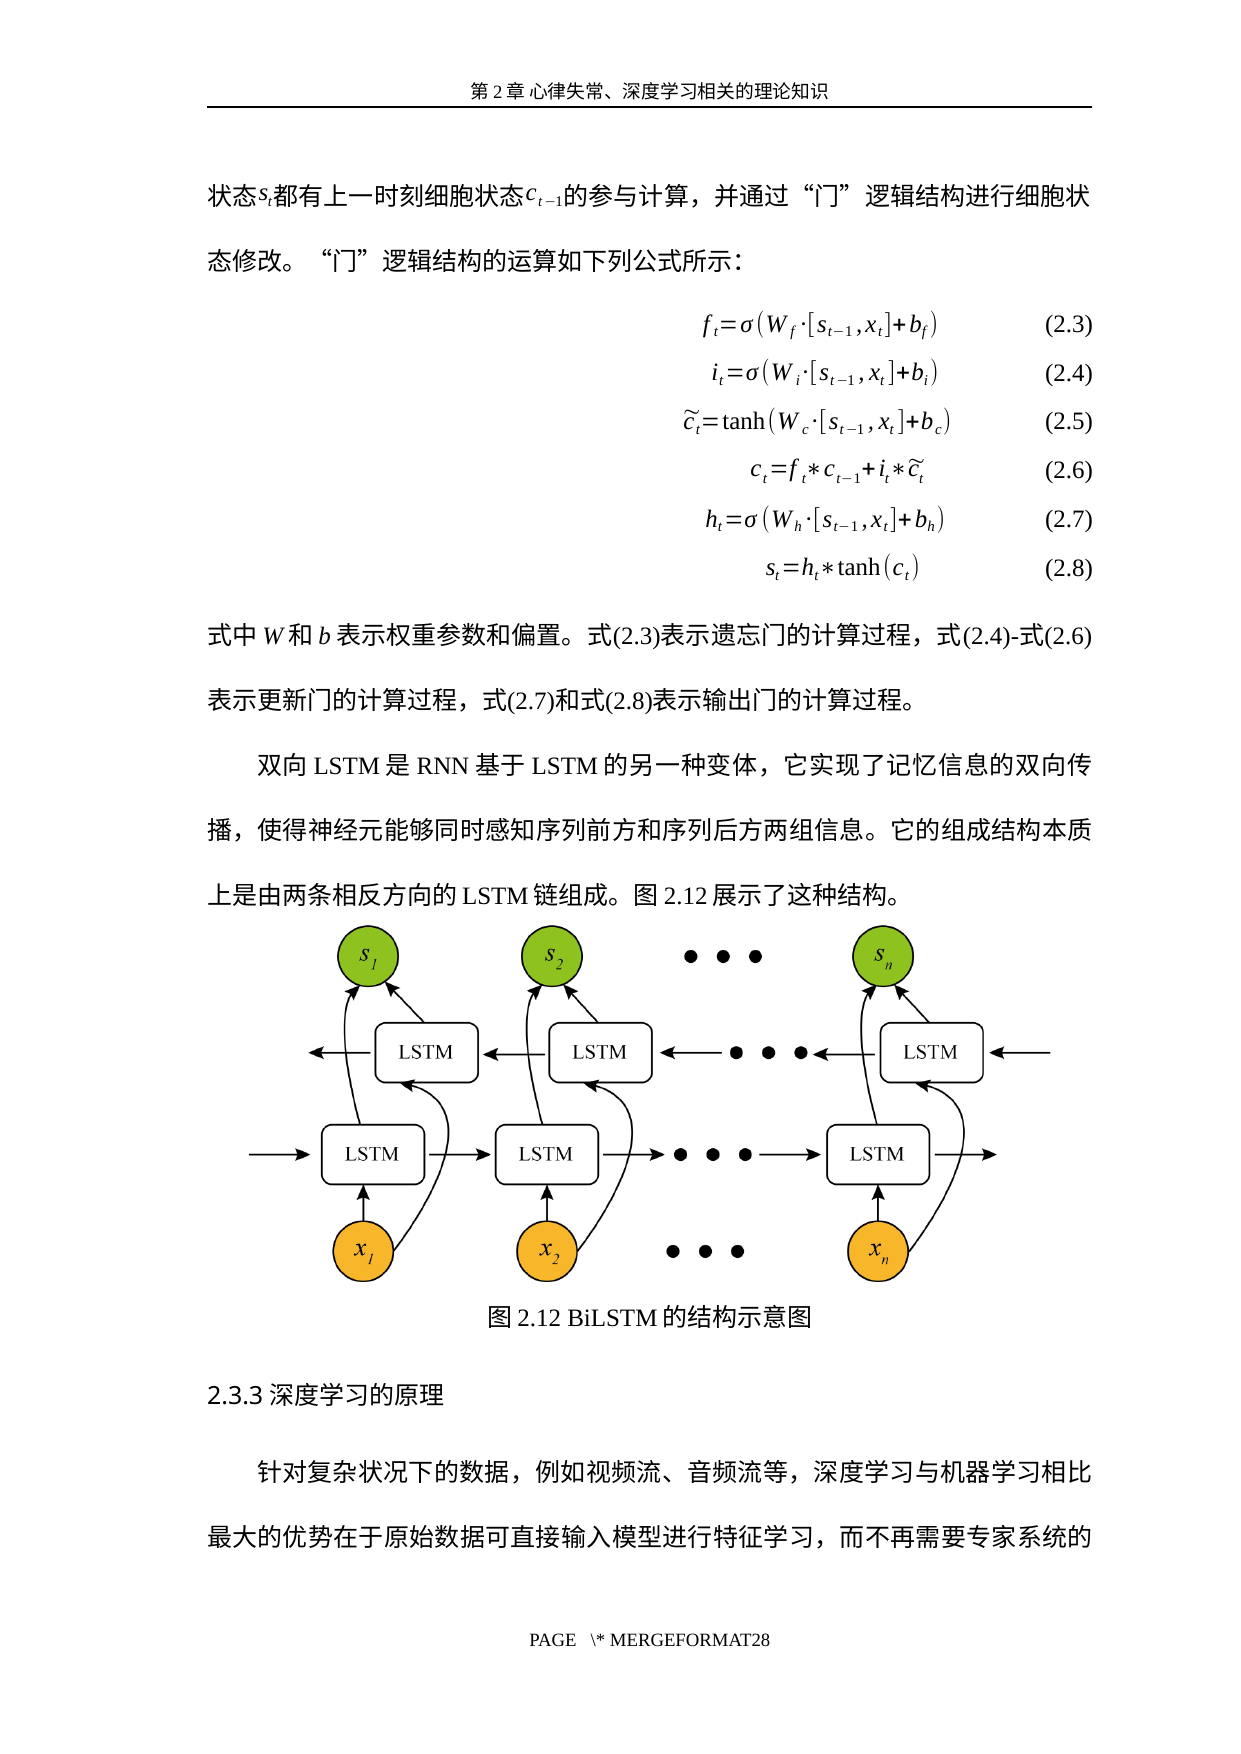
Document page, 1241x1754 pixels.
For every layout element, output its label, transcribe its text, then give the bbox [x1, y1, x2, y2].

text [207, 162, 1092, 292]
picture [248, 925, 1051, 1282]
text (2.7) [207, 503, 1092, 536]
text (2.3) [207, 308, 1092, 341]
text 式中W和b表示权重参数和偏置。式(2.3)表示遗忘门的计算过程，式(2.4)-式(2.6)表示更新门的计算过程，式(2.7)和式(2.8)表示输出门的计算过程。 [207, 601, 1092, 731]
text (2.6) [207, 454, 1092, 487]
text (2.5) [207, 406, 1092, 438]
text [207, 1438, 1092, 1568]
text (2.4) [207, 357, 1092, 389]
text 双向LSTM是RNN基于LSTM的另一种变体，它实现了记忆信息的双向传播，使得神经元能够同时感知序列前方和序列后方两组信息。它的组成结构本质上是由两条相反方向的LSTM链组成。图2.12展示了这种结构。 [207, 731, 1092, 926]
subtitle 2.3.3 深度学习的原理 [207, 1361, 1092, 1426]
text (2.8) [207, 552, 1092, 584]
text 图2.12 BiLSTM的结构示意图 [207, 1283, 1092, 1348]
